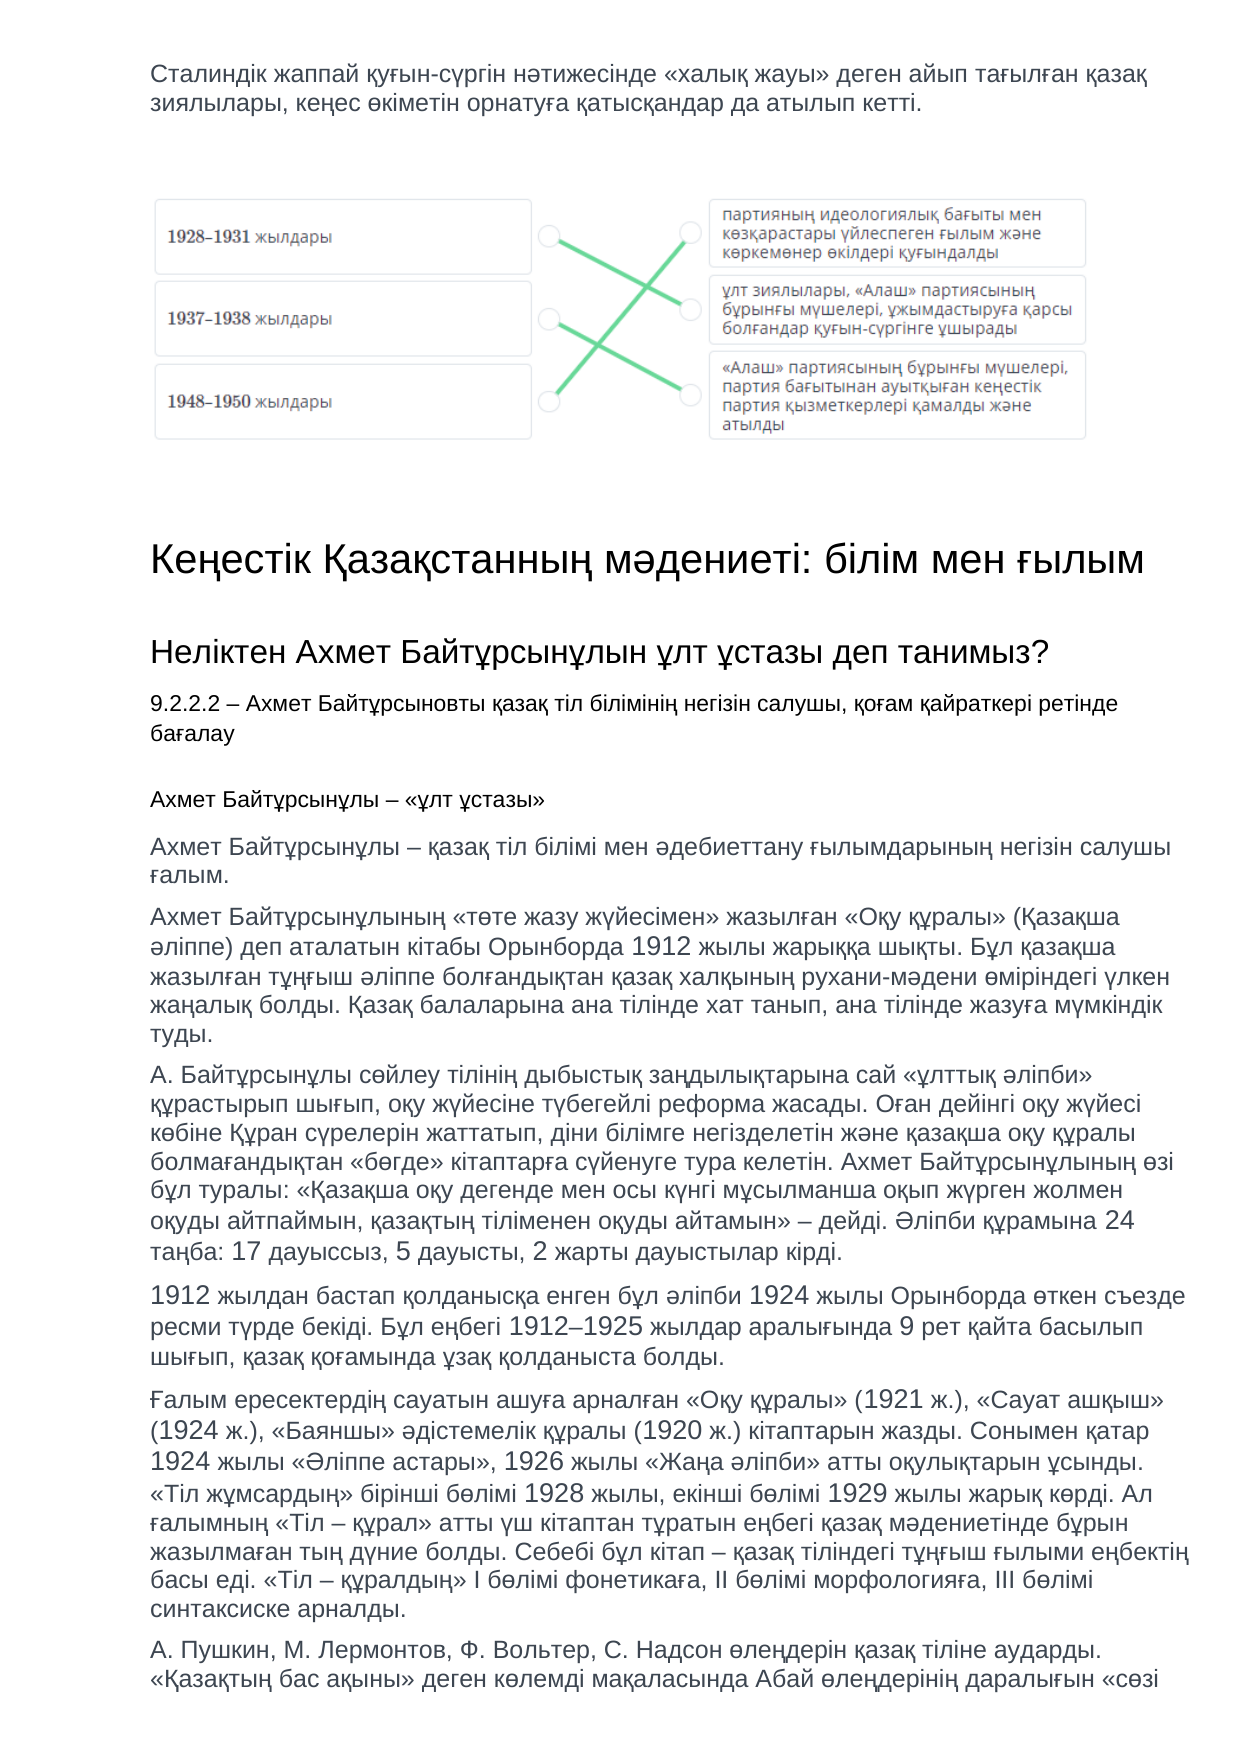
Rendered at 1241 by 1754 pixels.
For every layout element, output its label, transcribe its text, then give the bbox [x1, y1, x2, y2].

text Сталиндік жаппай қуғын-сүргін нәтижесінде «халық жауы» деген айып тағылған қазақ зиялылары, кеңес өкіметін орнатуға қатысқандар да атылып кетті. [923, 59, 1198, 116]
subtitle Кеңестік Қазақстанның мәдениеті: білім мен ғылым [150, 528, 1198, 589]
text Ахмет Байтұрсынұлының «төте жазу жүйесімен» жазылған «Оқу құралы» (Қазақша әліппе) деп аталатын кітабы Орынборда 1912 жылы жарыққа шықты. Бұл қазақша жазылған тұңғыш әліппе болғандықтан қазақ халқының рухани-мәдени өміріндегі үлкен жаңалық болды. Қазақ балаларына ана тілінде хат танып, ана тілінде жазуға мүмкіндік туды. [213, 902, 1198, 1048]
text Ахмет Байтұрсынұлы – қазақ тіл білімі мен әдебиеттану ғылымдарының негізін салушы ғалым. [230, 832, 1198, 889]
picture [150, 193, 1091, 448]
subtitle Неліктен Ахмет Байтұрсынұлын ұлт ұстазы деп танимыз? [150, 626, 1198, 677]
text 1912 жылдан бастап қолданысқа енген бұл әліпби 1924 жылы Орынборда өткен съезде ресми түрде бекіді. Бұл еңбегі 1912–1925 жылдар аралығында 9 рет қайта басылып шығып, қазақ қоғамында ұзақ қолданыста болды. [643, 1279, 1198, 1370]
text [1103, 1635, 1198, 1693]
text Ғалым ересектердің сауатын ашуға арналған «Оқу құралы» (1921 ж.), «Сауат ашқыш» (1924 ж.), «Баяншы» әдістемелік құралы (1920 ж.) кітаптарын жазды. Сонымен қатар 1924 жылы «Әліппе астары», 1926 жылы «Жаңа әліпби» атты оқулықтарын ұсынды. «Тіл жұмсардың» бірінші бөлімі 1928 жылы, екінші бөлімі 1929 жылы жарық көрді. Ал ғалымның «Тіл – құрал» атты үш кітаптан тұратын еңбегі қазақ мәдениетінде бұрын жазылмаған тың дүние болды. Себебі бұл кітап – қазақ тіліндегі тұңғыш ғылыми еңбектің басы еді. «Тіл – құралдың» І бөлімі фонетикаға, ІІ бөлімі морфологияға, ІІІ бөлімі синтаксиске арналды. [150, 1383, 1198, 1623]
text 9.2.2.2 – Ахмет Байтұрсыновты қазақ тіл білімінің негізін салушы, қоғам қайраткері ретінде бағалау [150, 689, 1198, 746]
text Ахмет Байтұрсынұлы – «ұлт ұстазы» [150, 780, 1198, 819]
text А. Байтұрсынұлы сөйлеу тілінің дыбыстық заңдылықтарына сай «ұлттық әліпби» құрастырып шығып, оқу жүйесіне түбегейлі реформа жасады. Оған дейінгі оқу жүйесі көбіне Құран сүрелерін жаттатып, діни білімге негізделетін және қазақша оқу құралы болмағандықтан «бөгде» кітаптарға сүйенуге тура келетін. Ахмет Байтұрсынұлының өзі бұл туралы: «Қазақша оқу дегенде мен осы күнгі мұсылманша оқып жүрген жолмен оқуды айтпаймын, қазақтың тіліменен оқуды айтамын» – дейді. Әліпби құрамына 24 таңба: 17 дауыссыз, 5 дауысты, 2 жарты дауыстылар кірді. [150, 1060, 1198, 1267]
